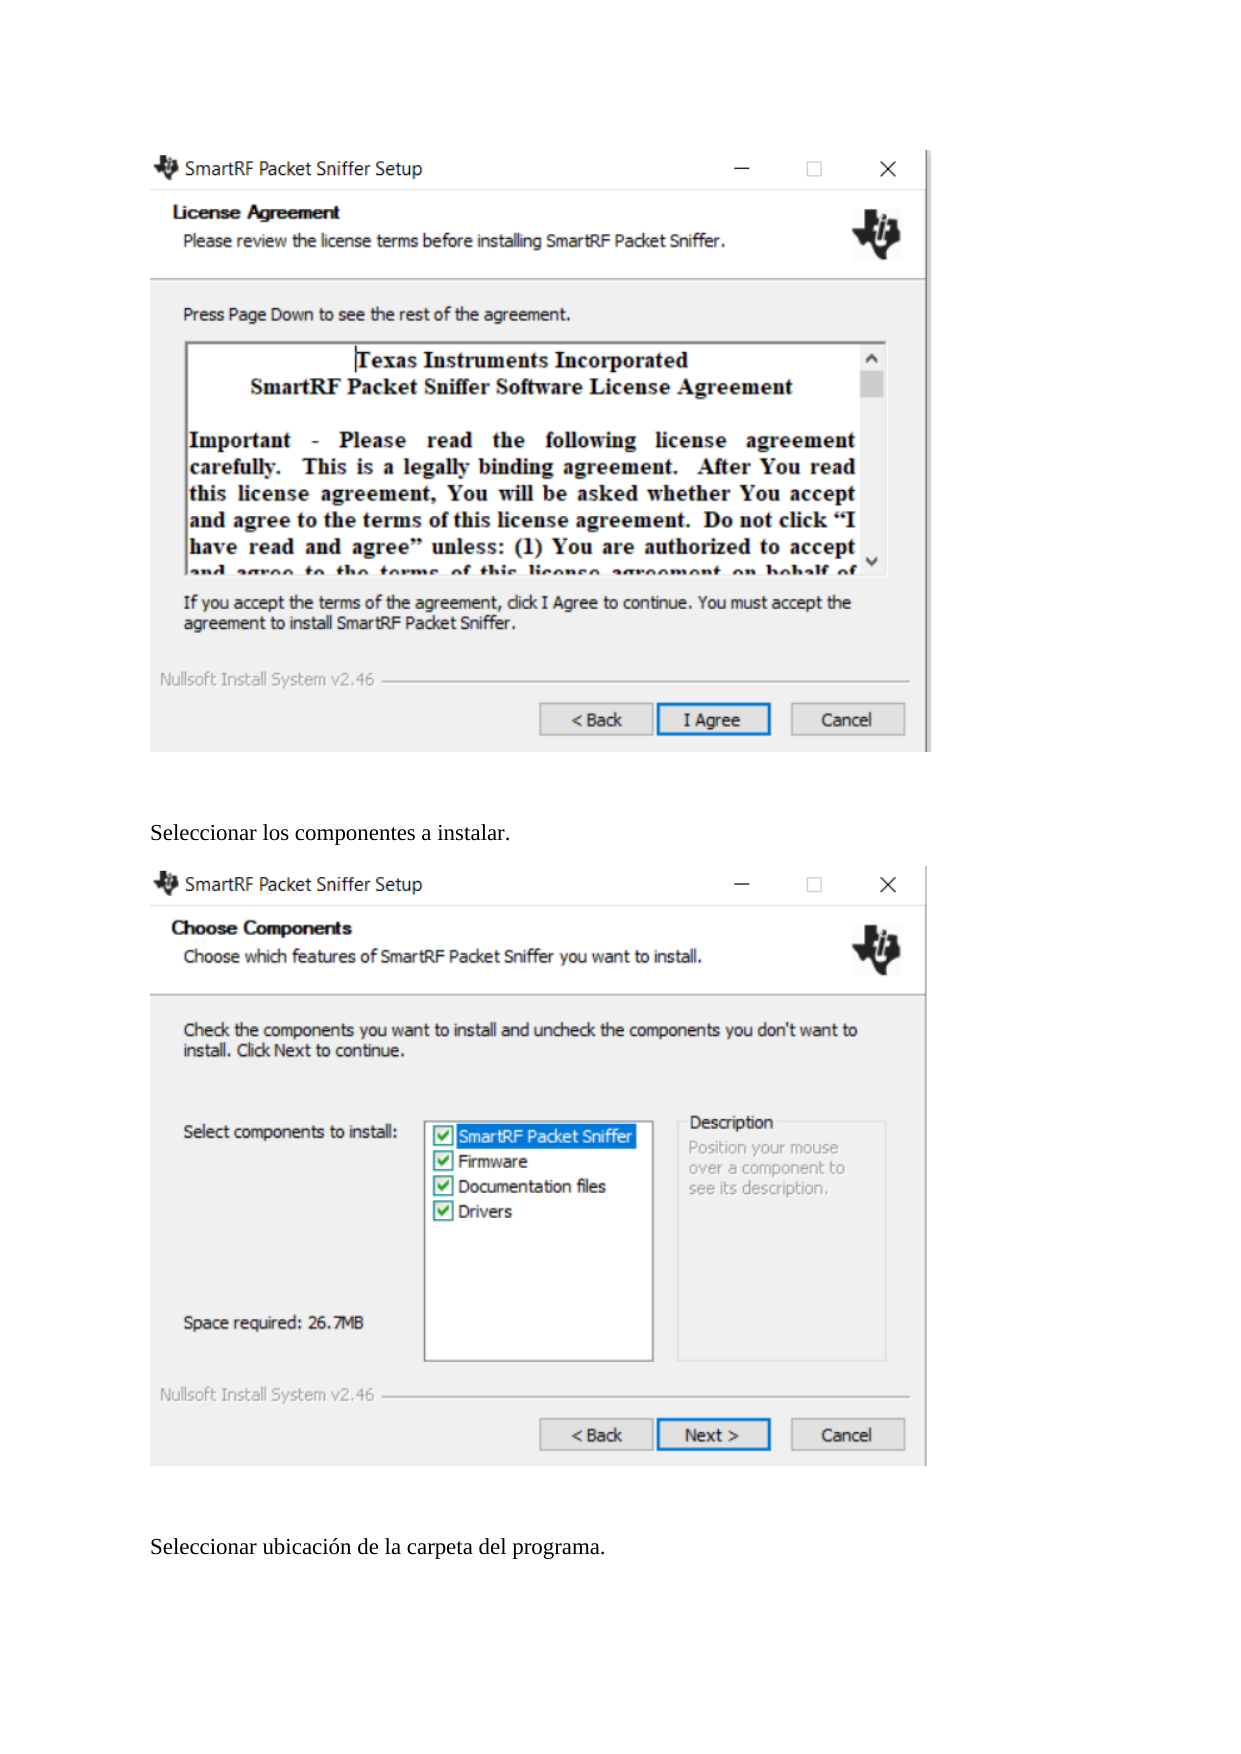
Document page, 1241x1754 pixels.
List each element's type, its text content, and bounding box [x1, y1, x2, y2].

text Seleccionar ubicación de la carpeta del programa. [150, 1533, 1090, 1560]
text Seleccionar los componentes a instalar. [150, 819, 1090, 846]
